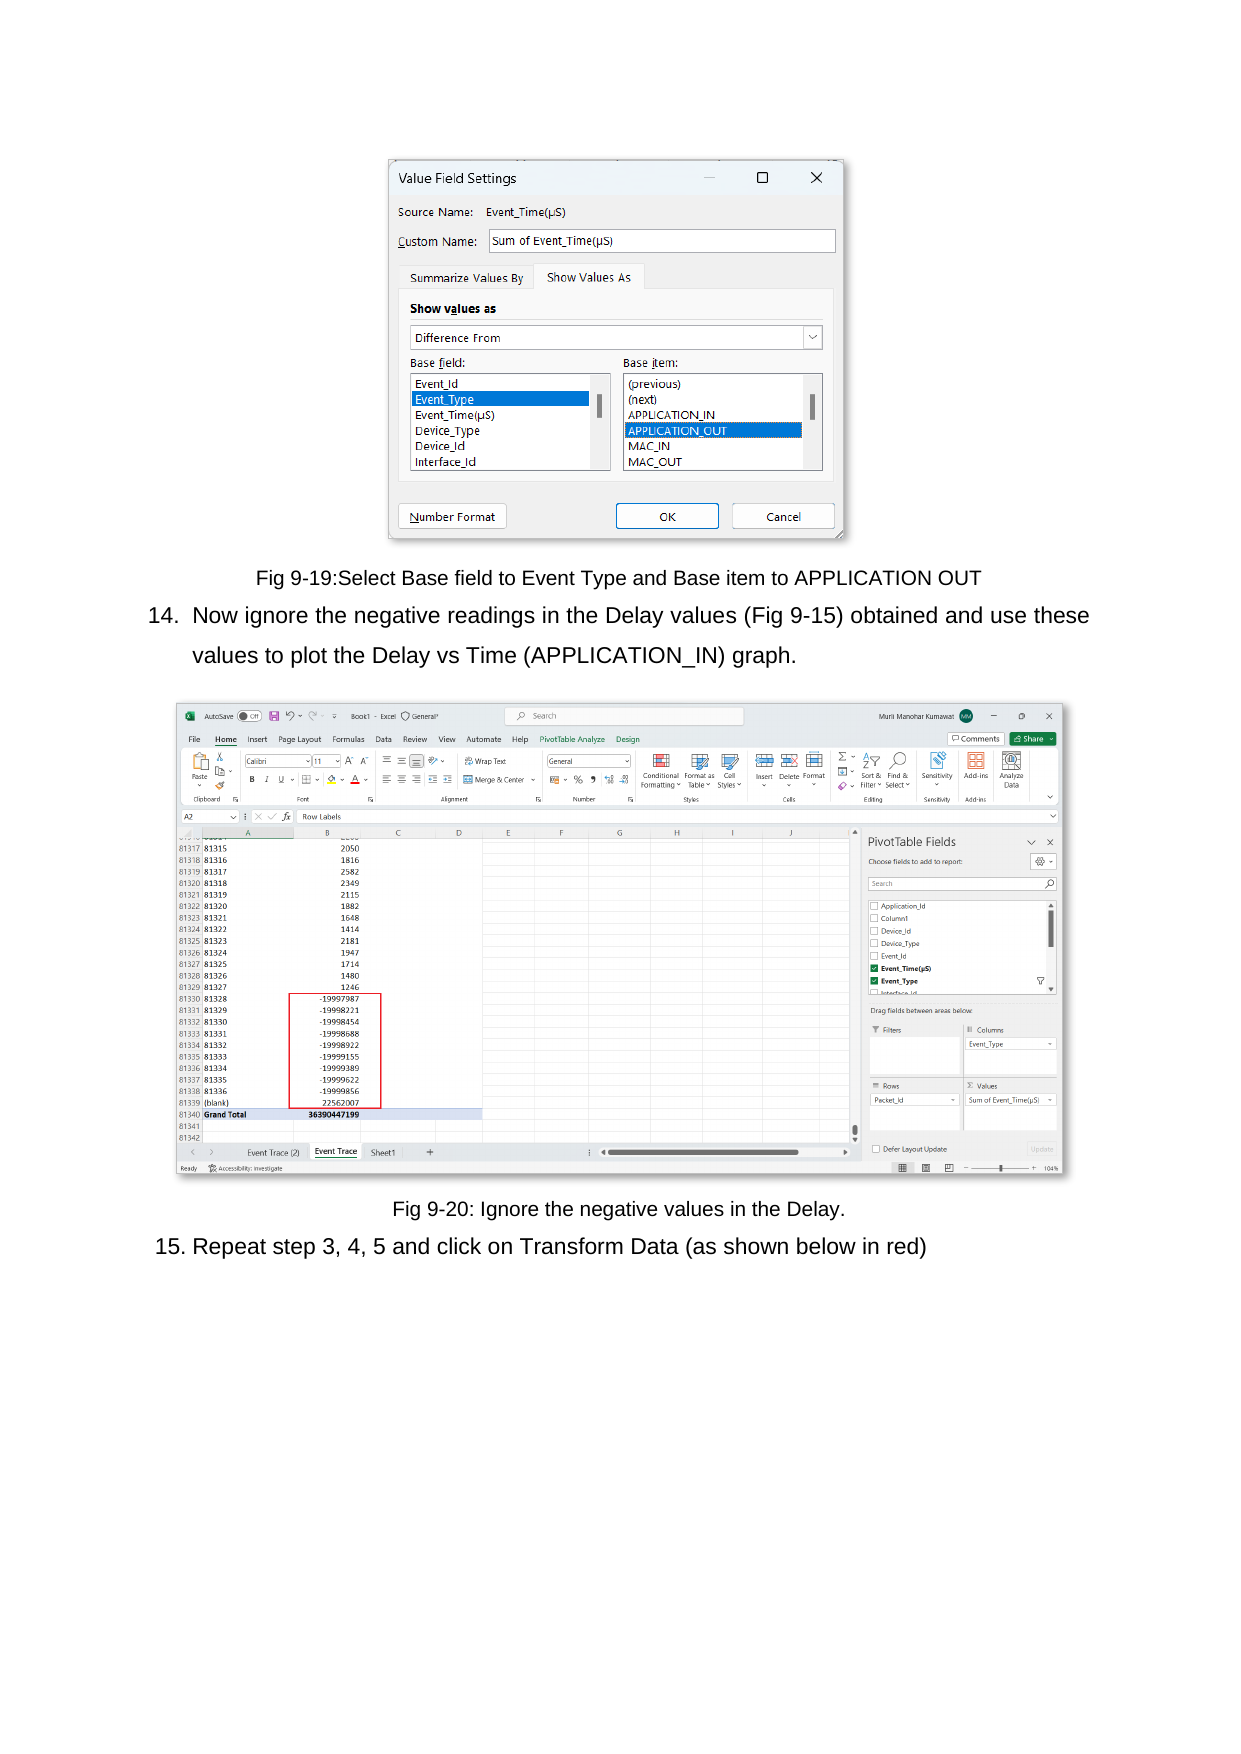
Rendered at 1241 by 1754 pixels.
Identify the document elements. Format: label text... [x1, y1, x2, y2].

picture [389, 160, 843, 538]
picture [177, 704, 1062, 1173]
list Repeat step 3, 4, 5 and click on Transform Data (as shown below in red) [154, 1233, 1090, 1260]
